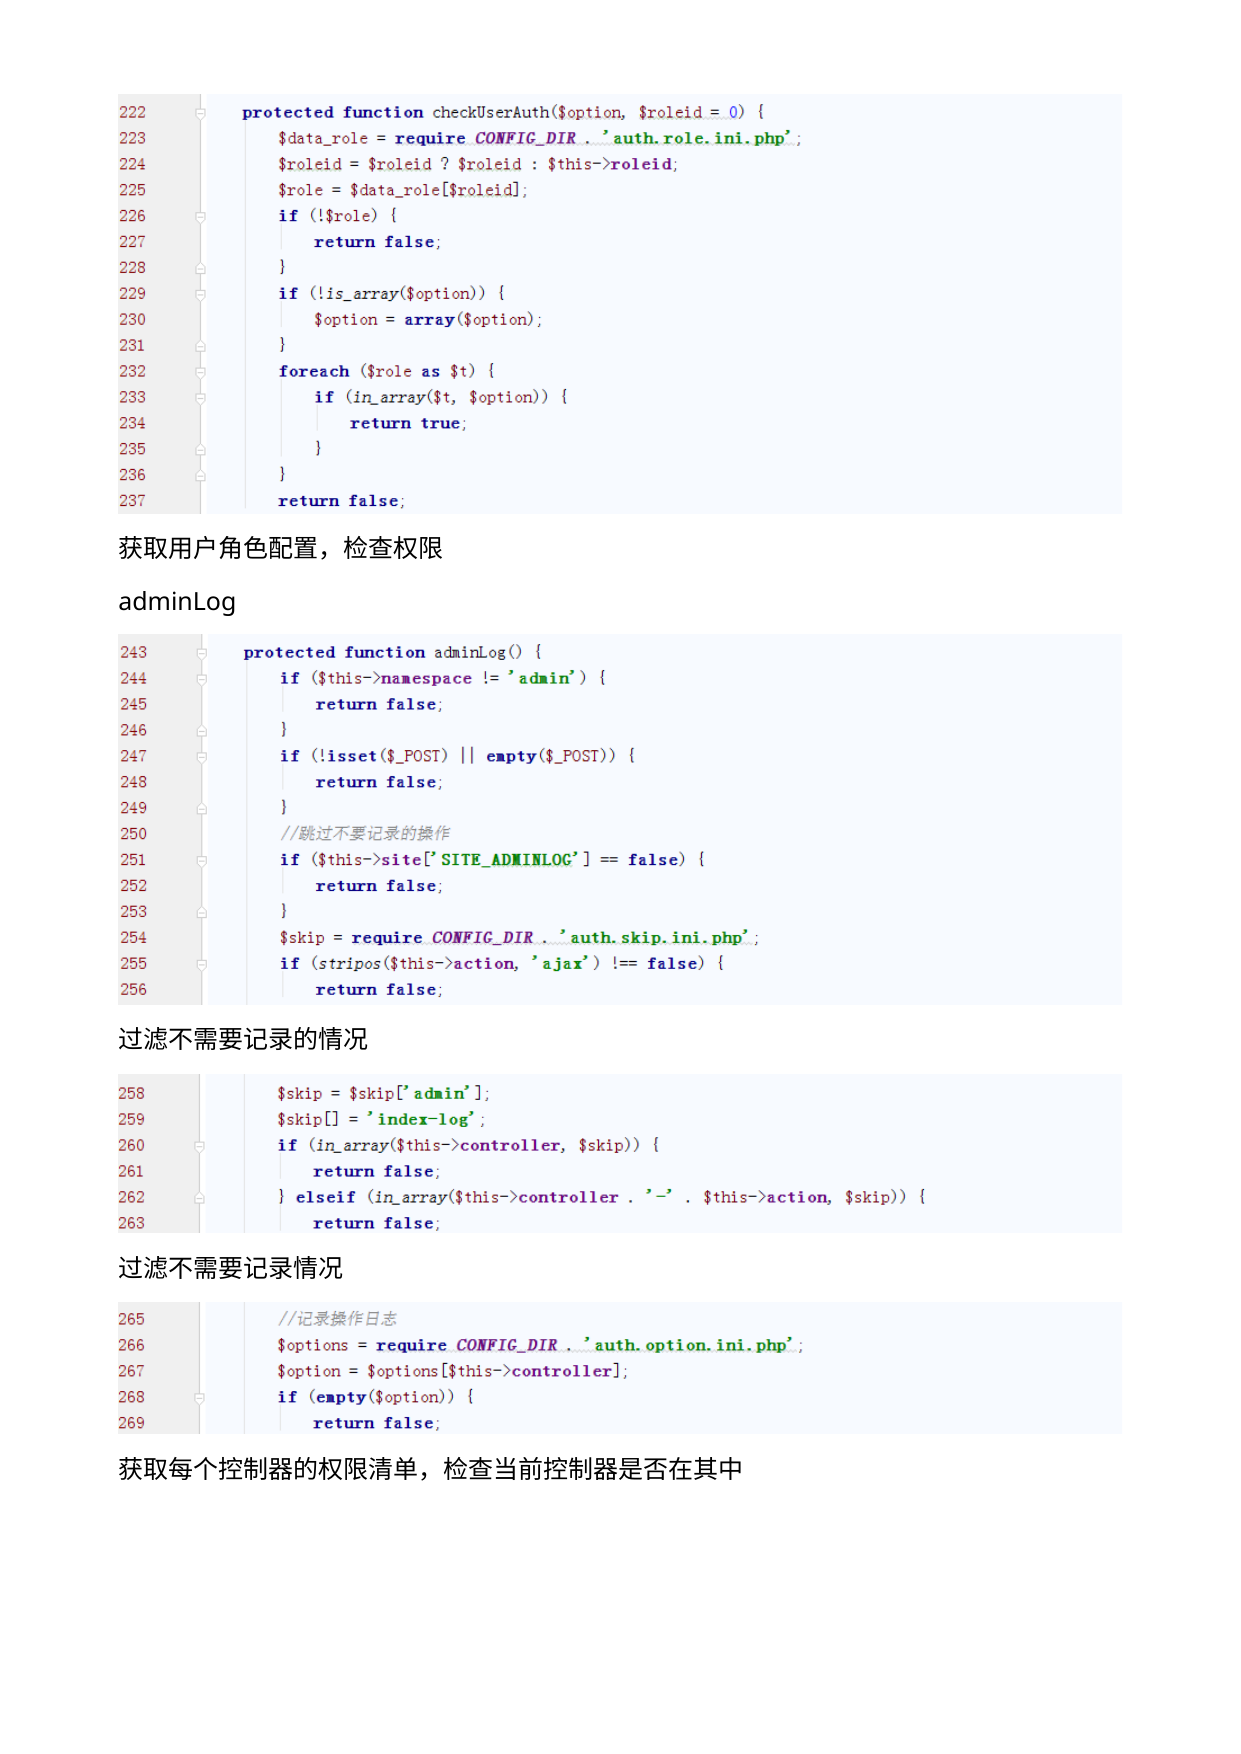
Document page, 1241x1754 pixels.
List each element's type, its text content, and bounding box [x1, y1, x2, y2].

text adminLog [118, 583, 1122, 617]
picture [118, 1074, 1123, 1233]
text 获取用户角色配置，检查权限 [118, 529, 1122, 565]
picture [118, 94, 1123, 514]
text 过滤不需要记录的情况 [118, 1020, 1122, 1056]
text 获取每个控制器的权限清单，检查当前控制器是否在其中 [118, 1449, 1122, 1486]
picture [118, 634, 1123, 1005]
picture [118, 1302, 1123, 1434]
text 过滤不需要记录情况 [118, 1248, 1122, 1285]
